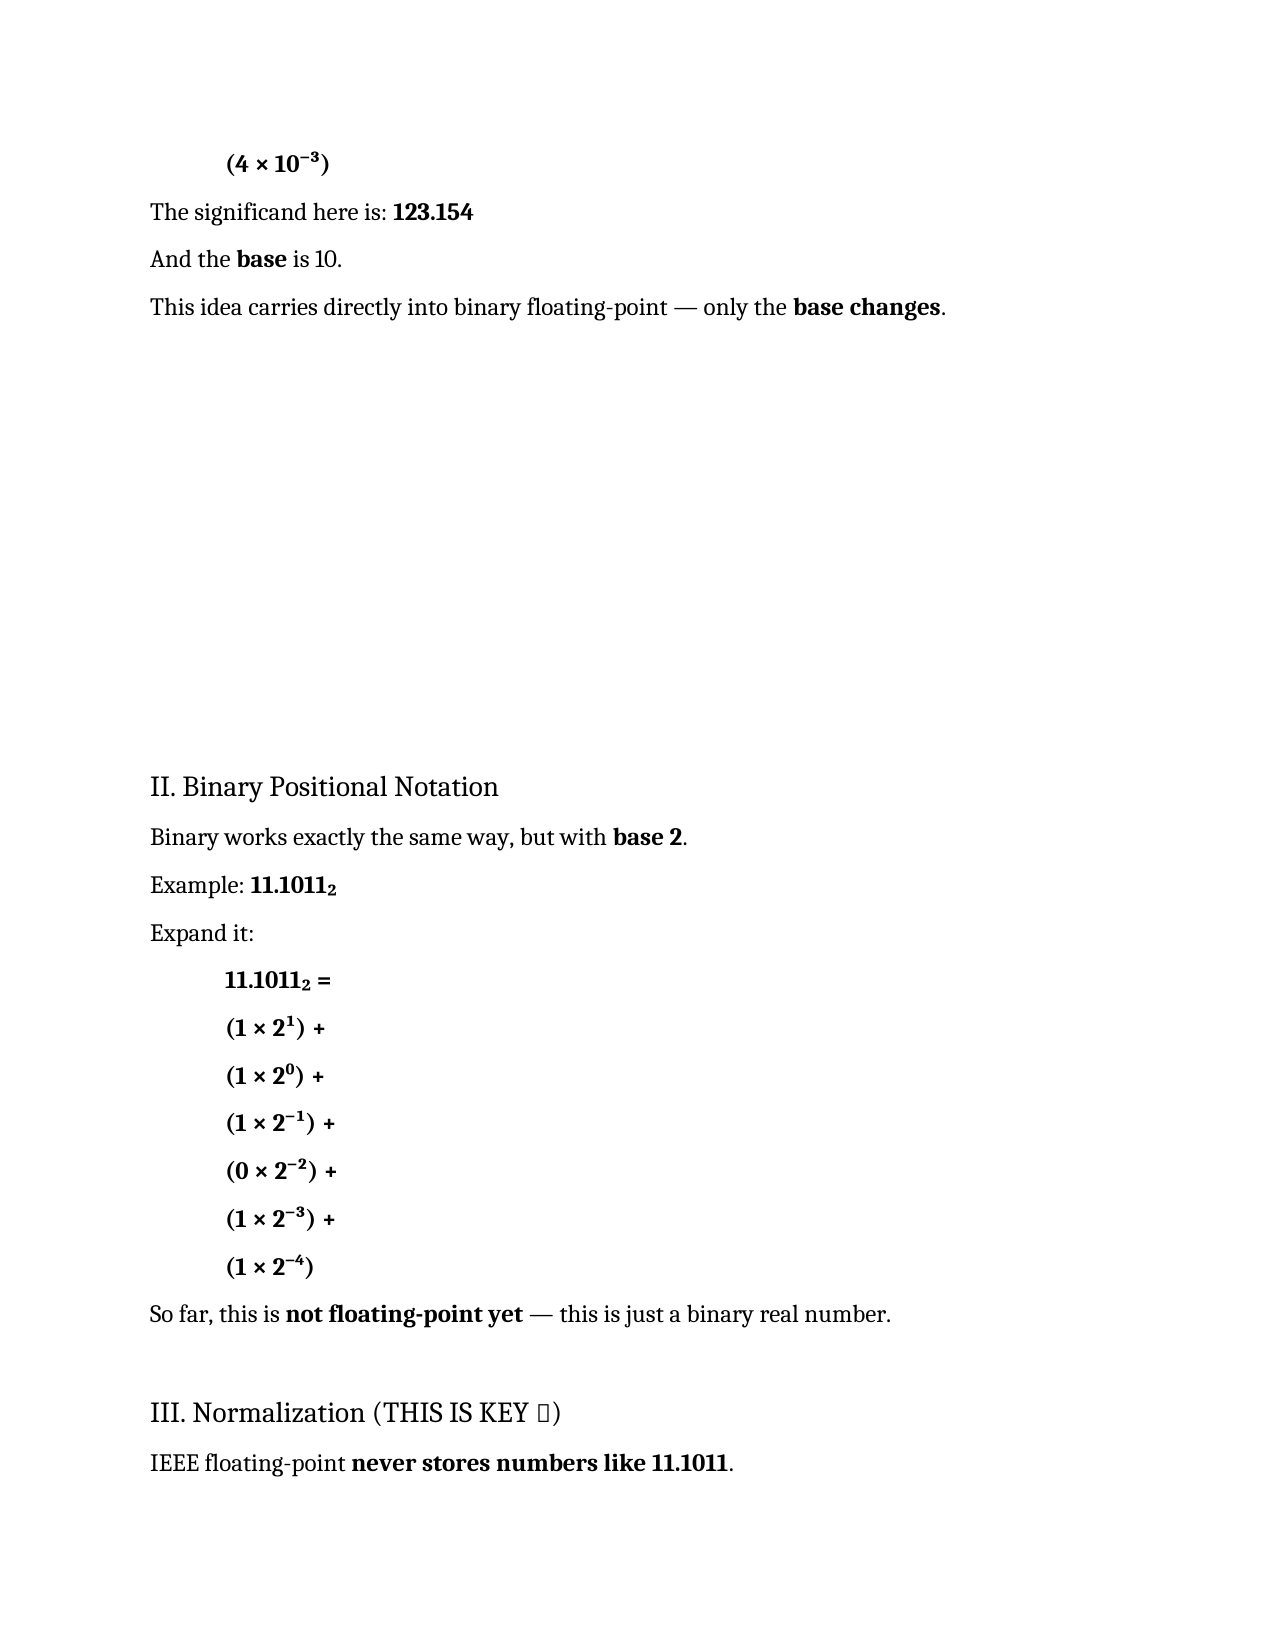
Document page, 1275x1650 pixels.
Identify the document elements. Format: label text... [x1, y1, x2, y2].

text (1 × 2⁻⁴) [225, 1252, 1125, 1281]
text II. Binary Positional Notation [150, 770, 1125, 804]
text This idea carries directly into binary floating-point — only the base changes. [150, 293, 1125, 322]
text So far, this is not floating-point yet — this is just a binary real number. [150, 1300, 1125, 1329]
text The significand here is: 123.154 [150, 198, 1125, 226]
text III. Normalization (THIS IS KEY 🔑) [150, 1396, 1125, 1429]
text (1 × 2⁻¹) + [225, 1109, 1125, 1138]
text And the base is 10. [150, 245, 1125, 274]
text (1 × 2¹) + [225, 1014, 1125, 1043]
text (1 × 2⁻³) + [225, 1205, 1125, 1233]
text Example: 11.1011₂ [150, 871, 1125, 899]
text Expand it: [150, 918, 1125, 947]
text IEEE floating-point never stores numbers like 11.1011. [150, 1449, 1125, 1478]
text (0 × 2⁻²) + [225, 1157, 1125, 1186]
text (1 × 2⁰) + [225, 1062, 1125, 1090]
text (4 × 10⁻³) [225, 150, 1125, 179]
text Binary works exactly the same way, but with base 2. [150, 823, 1125, 852]
text 11.1011₂ = [225, 966, 1125, 995]
